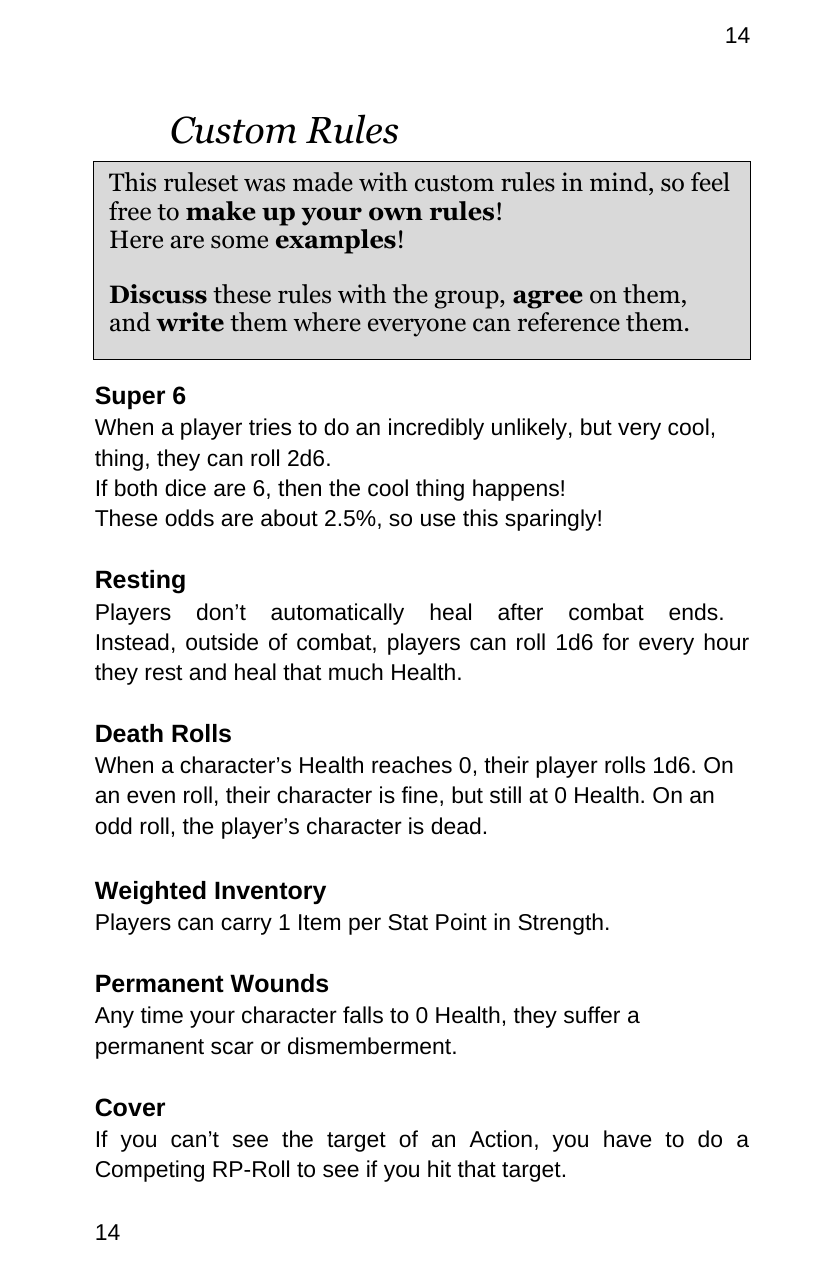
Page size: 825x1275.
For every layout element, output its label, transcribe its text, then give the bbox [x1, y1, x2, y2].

text Players can carry 1 Item per Stat Point in Strength. [94, 909, 750, 935]
subtitle Custom Rules [94, 109, 750, 152]
text Weighted Inventory [94, 876, 750, 905]
text Super 6 [94, 381, 750, 410]
text Resting [94, 565, 750, 594]
text Players don’t automatically heal after combat ends. Instead, outside of combat, players can roll 1d6 for every hour they rest and heal that much Health. [94, 598, 750, 685]
text Permanent Wounds [94, 969, 750, 998]
text When a player tries to do an incredibly unlikely, but very cool, thing, they can roll 2d6. If both dice are 6, then the cool thing happens! These odds are about 2.5%, so use this sparingly! [94, 414, 750, 531]
text Any time your character falls to 0 Health, they suffer a permanent scar or dismemberment. [94, 1002, 750, 1089]
text Death Rolls [94, 719, 750, 748]
text Cover If you can’t see the target of an Action, you have to do a Competing RP-Roll to see if you hit that target. [94, 1093, 750, 1182]
text When a character’s Health reaches 0, their player rolls 1d6. On an even roll, their character is fine, but still at 0 Health. On an odd roll, the player’s character is dead. [94, 752, 750, 839]
